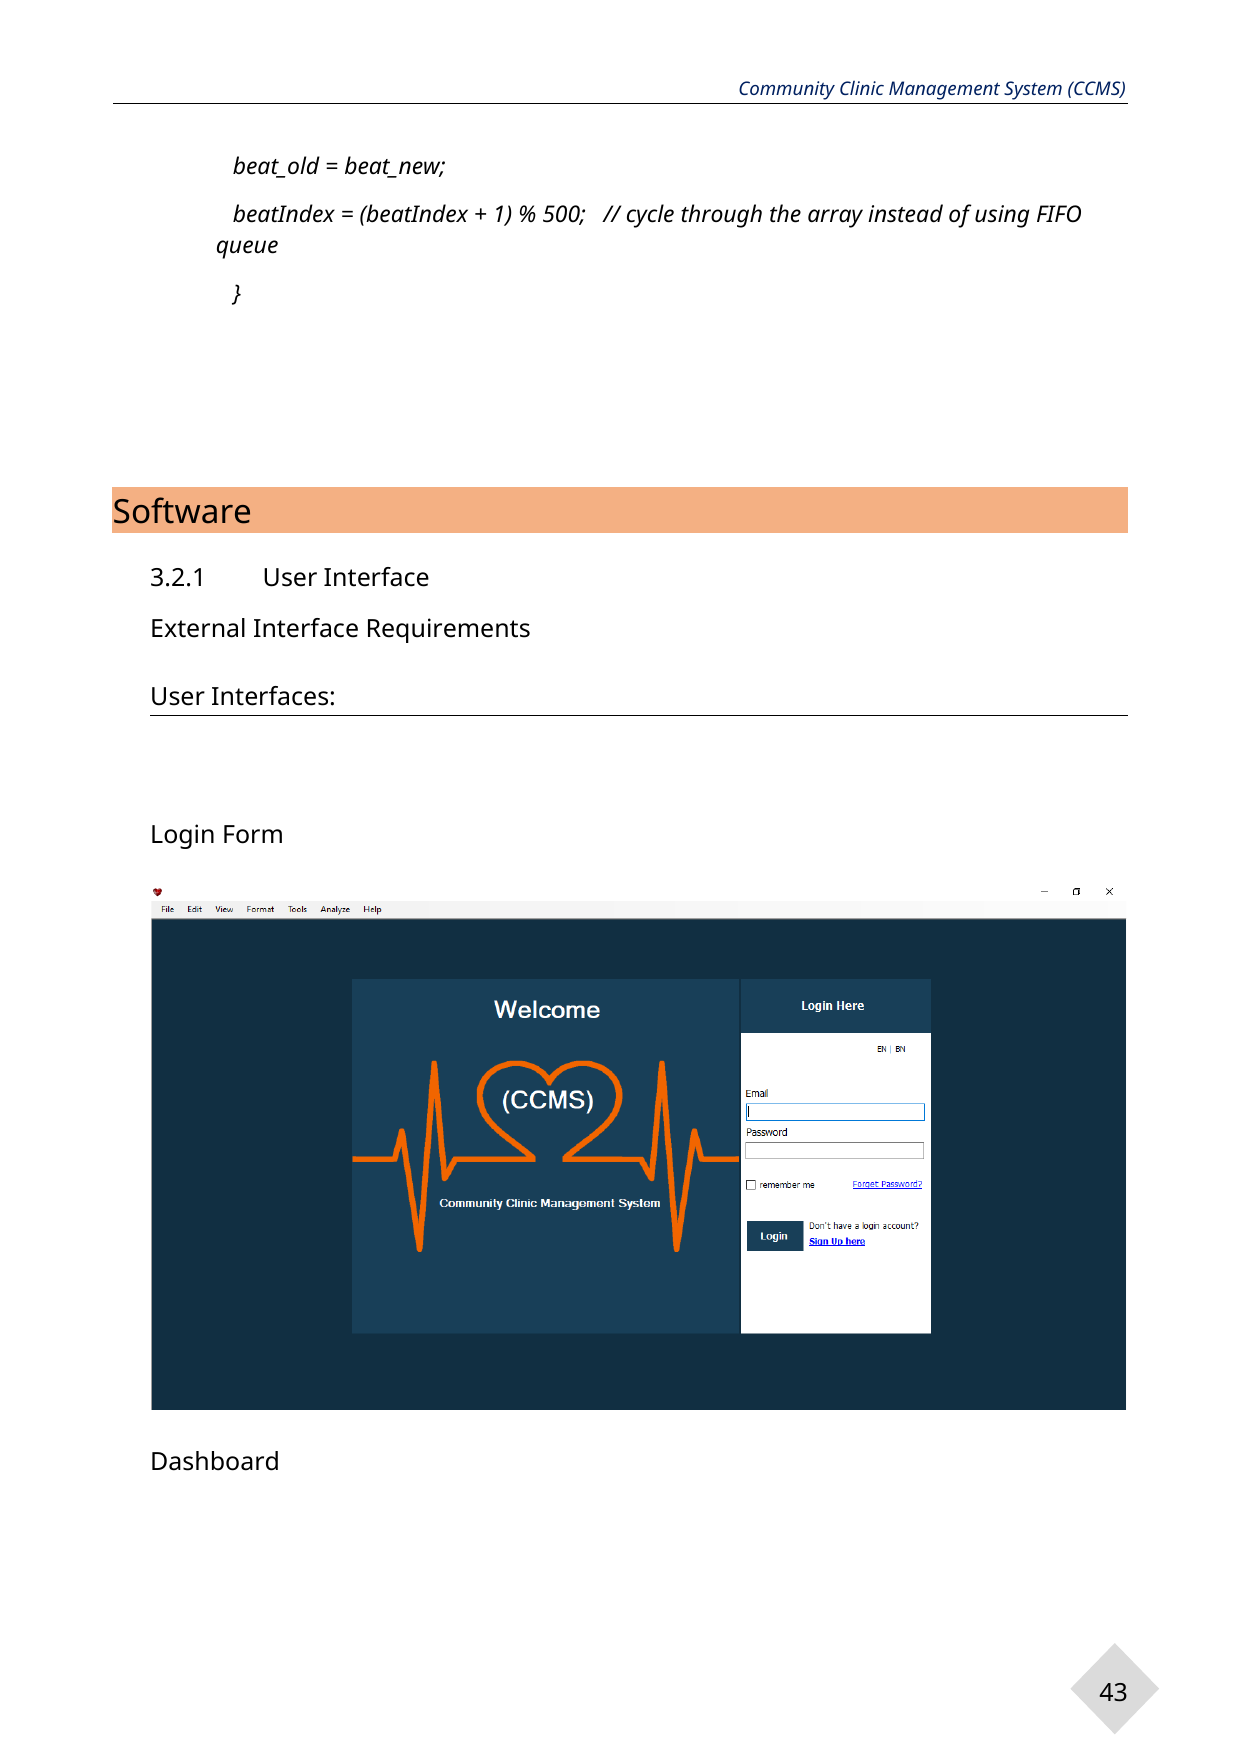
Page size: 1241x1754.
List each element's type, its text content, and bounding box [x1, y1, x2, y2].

text } [216, 277, 1128, 308]
subtitle Software [112, 487, 1128, 533]
text Dashboard [150, 1443, 1128, 1477]
text beatIndex = (beatIndex + 1) % 500; // cycle through the array instead of using FIFO queue [216, 198, 1128, 260]
text User Interfaces: [150, 678, 1128, 715]
subtitle User Interface [150, 560, 1128, 594]
text beat_old = beat_new; [216, 150, 1128, 181]
text External Interface Requirements [150, 611, 1128, 645]
text Login Form [150, 817, 1128, 851]
picture [151, 884, 1127, 1410]
